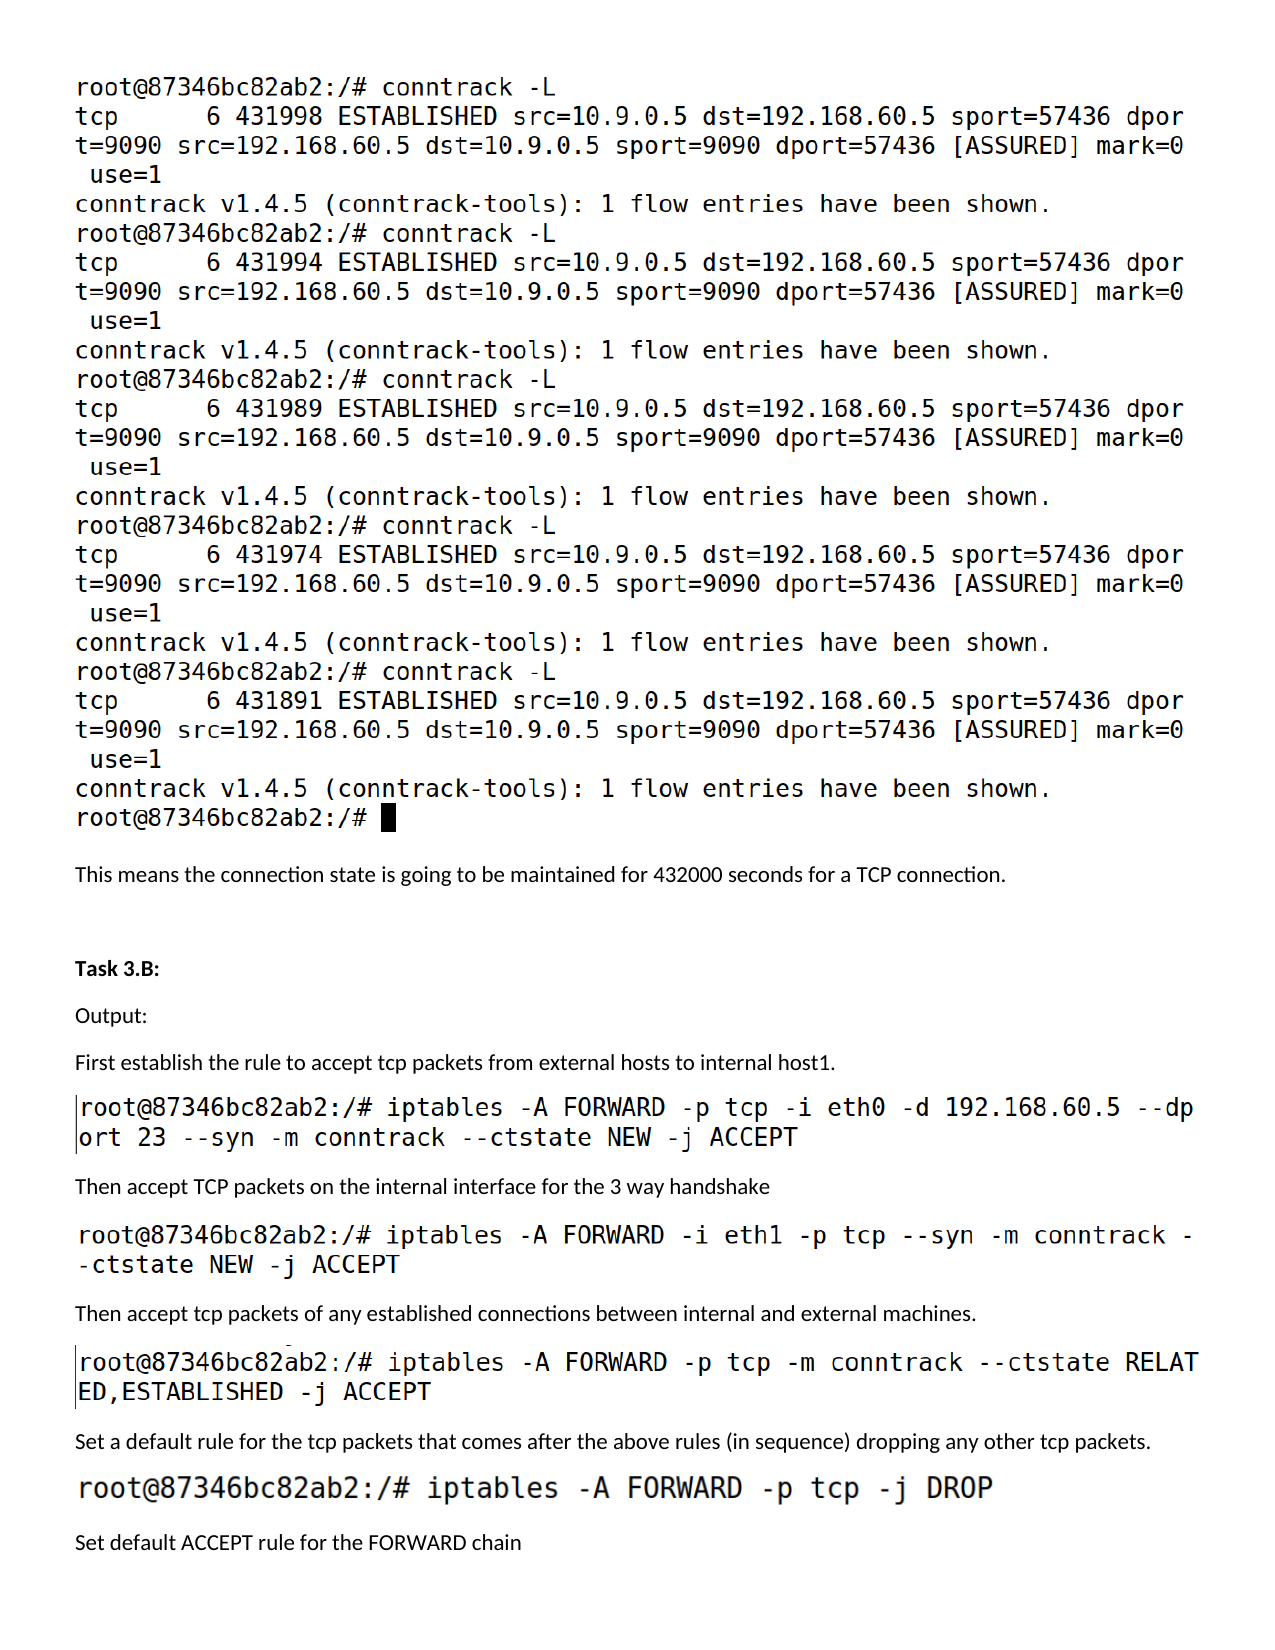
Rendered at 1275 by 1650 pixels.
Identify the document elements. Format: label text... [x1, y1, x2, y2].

picture [75, 1345, 1200, 1409]
picture [75, 1219, 1200, 1280]
text Set a default rule for the tcp packets that comes after the above rules (in sequence) dropping any other tcp packets. [75, 1427, 1200, 1455]
text This means the connection state is going to be maintained for 432000 seconds for a TCP connection. [75, 861, 1200, 888]
text First establish the rule to accept tcp packets from external hosts to internal host1. [75, 1048, 1200, 1076]
text Task 3.B: [75, 954, 1200, 982]
text Then accept tcp packets of any established connections between internal and external machines. [75, 1299, 1200, 1327]
text Then accept TCP packets on the internal interface for the 3 way handshake [75, 1172, 1200, 1200]
text Output: [75, 1001, 1200, 1029]
picture [75, 1473, 1013, 1510]
text Set default ACCEPT rule for the FORWARD chain [75, 1528, 1200, 1556]
picture [75, 1095, 1200, 1154]
picture [75, 75, 1200, 842]
